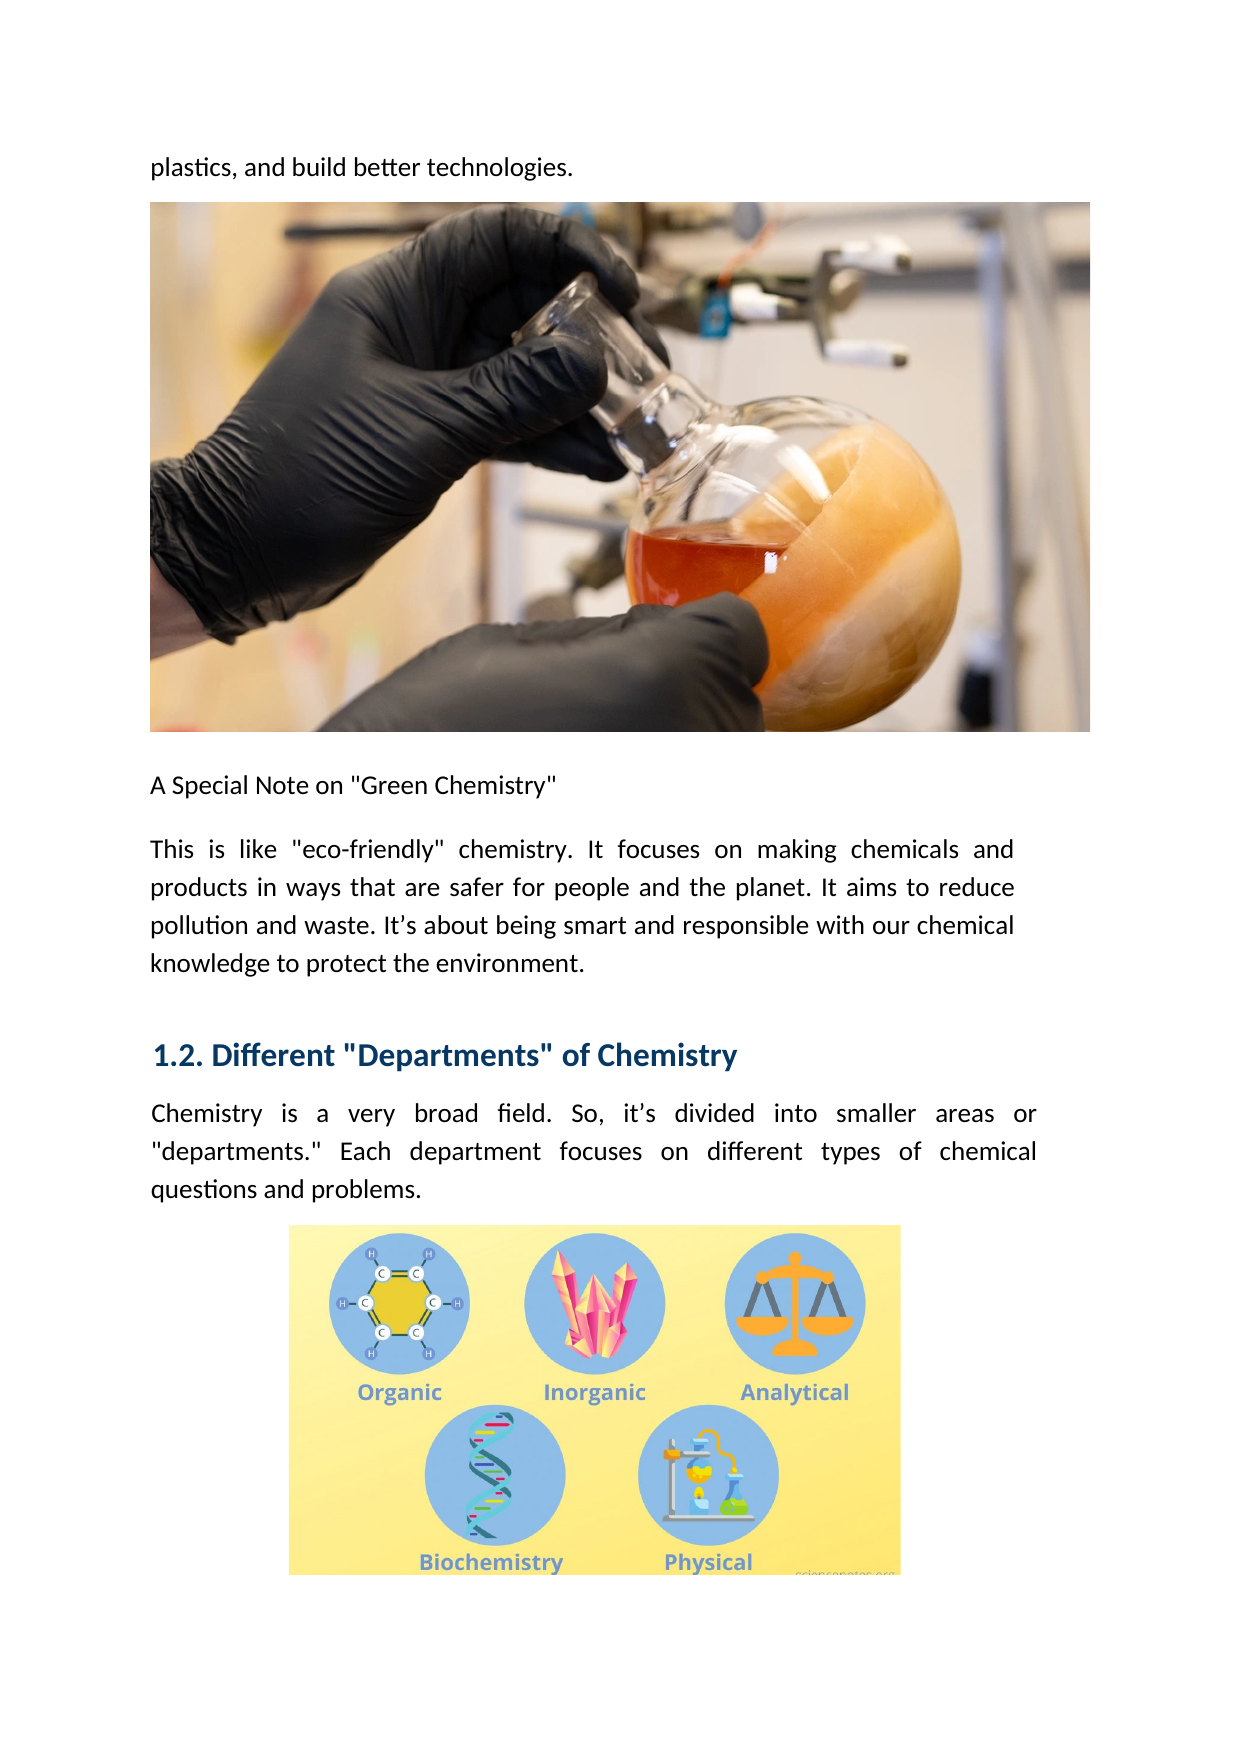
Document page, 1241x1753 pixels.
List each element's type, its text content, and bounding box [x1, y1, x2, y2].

text A Special Note on "Green Chemistry" [150, 768, 1090, 801]
picture [288, 1225, 901, 1575]
text 1.2. Different "Departments" of Chemistry [152, 1034, 1090, 1075]
picture [150, 202, 1091, 732]
text Chemistry is a very broad field. So, it’s divided into smaller areas or "departments." Each department focuses on different types of chemical questions and problems. [151, 1096, 1038, 1205]
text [150, 150, 1039, 183]
text This is like "eco-friendly" chemistry. It focuses on making chemicals and products in ways that are safer for people and the planet. It aims to reduce pollution and waste. It’s about being smart and responsible with our chemical knowledge to protect the environment. [150, 832, 1016, 979]
